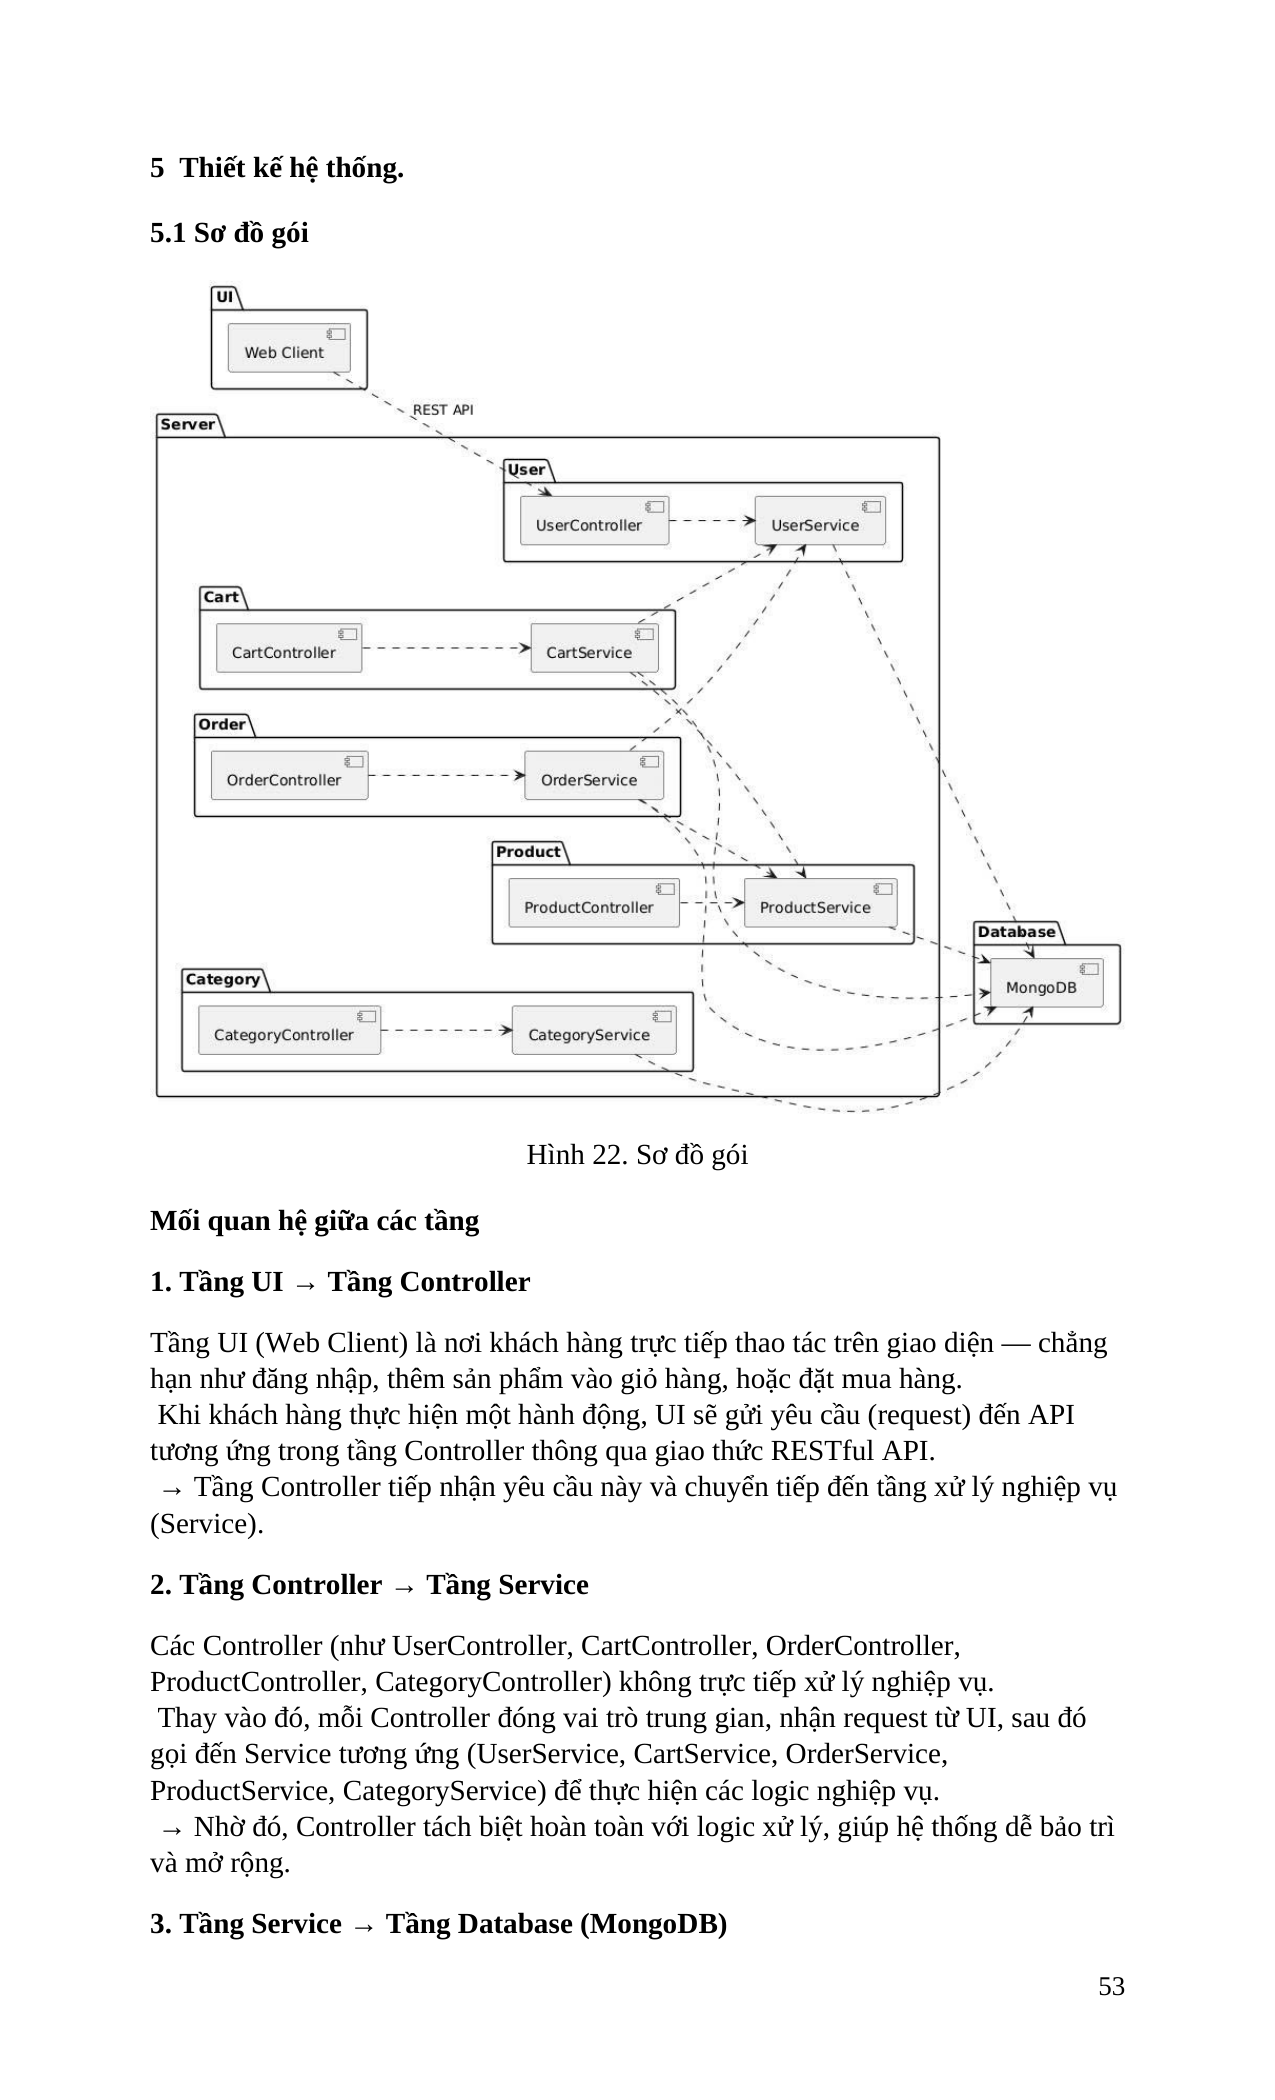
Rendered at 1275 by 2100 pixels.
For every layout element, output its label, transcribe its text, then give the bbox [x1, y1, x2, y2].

picture [150, 280, 1125, 1135]
subtitle Mối quan hệ giữa các tầng [150, 1203, 1125, 1236]
subtitle 5 Thiết kế hệ thống. [150, 150, 1125, 183]
text Các Controller (như UserController, CartController, OrderController, ProductController, CategoryController) không trực tiếp xử lý nghiệp vụ. Thay vào đó, mỗi Controller đóng vai trò trung gian, nhận request từ UI, sau đó gọi đến Service tương ứng (UserService, CartService, OrderService, ProductService, CategoryService) để thực hiện các logic nghiệp vụ. → Nhờ đó, Controller tách biệt hoàn toàn với logic xử lý, giúp hệ thống dễ bảo trì và mở rộng. [150, 1628, 1125, 1878]
text Hình 22. Sơ đồ gói [150, 1135, 1125, 1171]
subtitle 3. Tầng Service → Tầng Database (MongoDB) [150, 1906, 1125, 1939]
text Tầng UI (Web Client) là nơi khách hàng trực tiếp thao tác trên giao diện — chẳng hạn như đăng nhập, thêm sản phẩm vào giỏ hàng, hoặc đặt mua hàng. Khi khách hàng thực hiện một hành động, UI sẽ gửi yêu cầu (request) đến API tương ứng trong tầng Controller thông qua giao thức RESTful API. → Tầng Controller tiếp nhận yêu cầu này và chuyển tiếp đến tầng xử lý nghiệp vụ (Service). [150, 1325, 1125, 1539]
subtitle 2. Tầng Controller → Tầng Service [150, 1567, 1125, 1600]
subtitle 5.1 Sơ đồ gói [150, 215, 1125, 249]
subtitle 1. Tầng UI → Tầng Controller [150, 1264, 1125, 1297]
